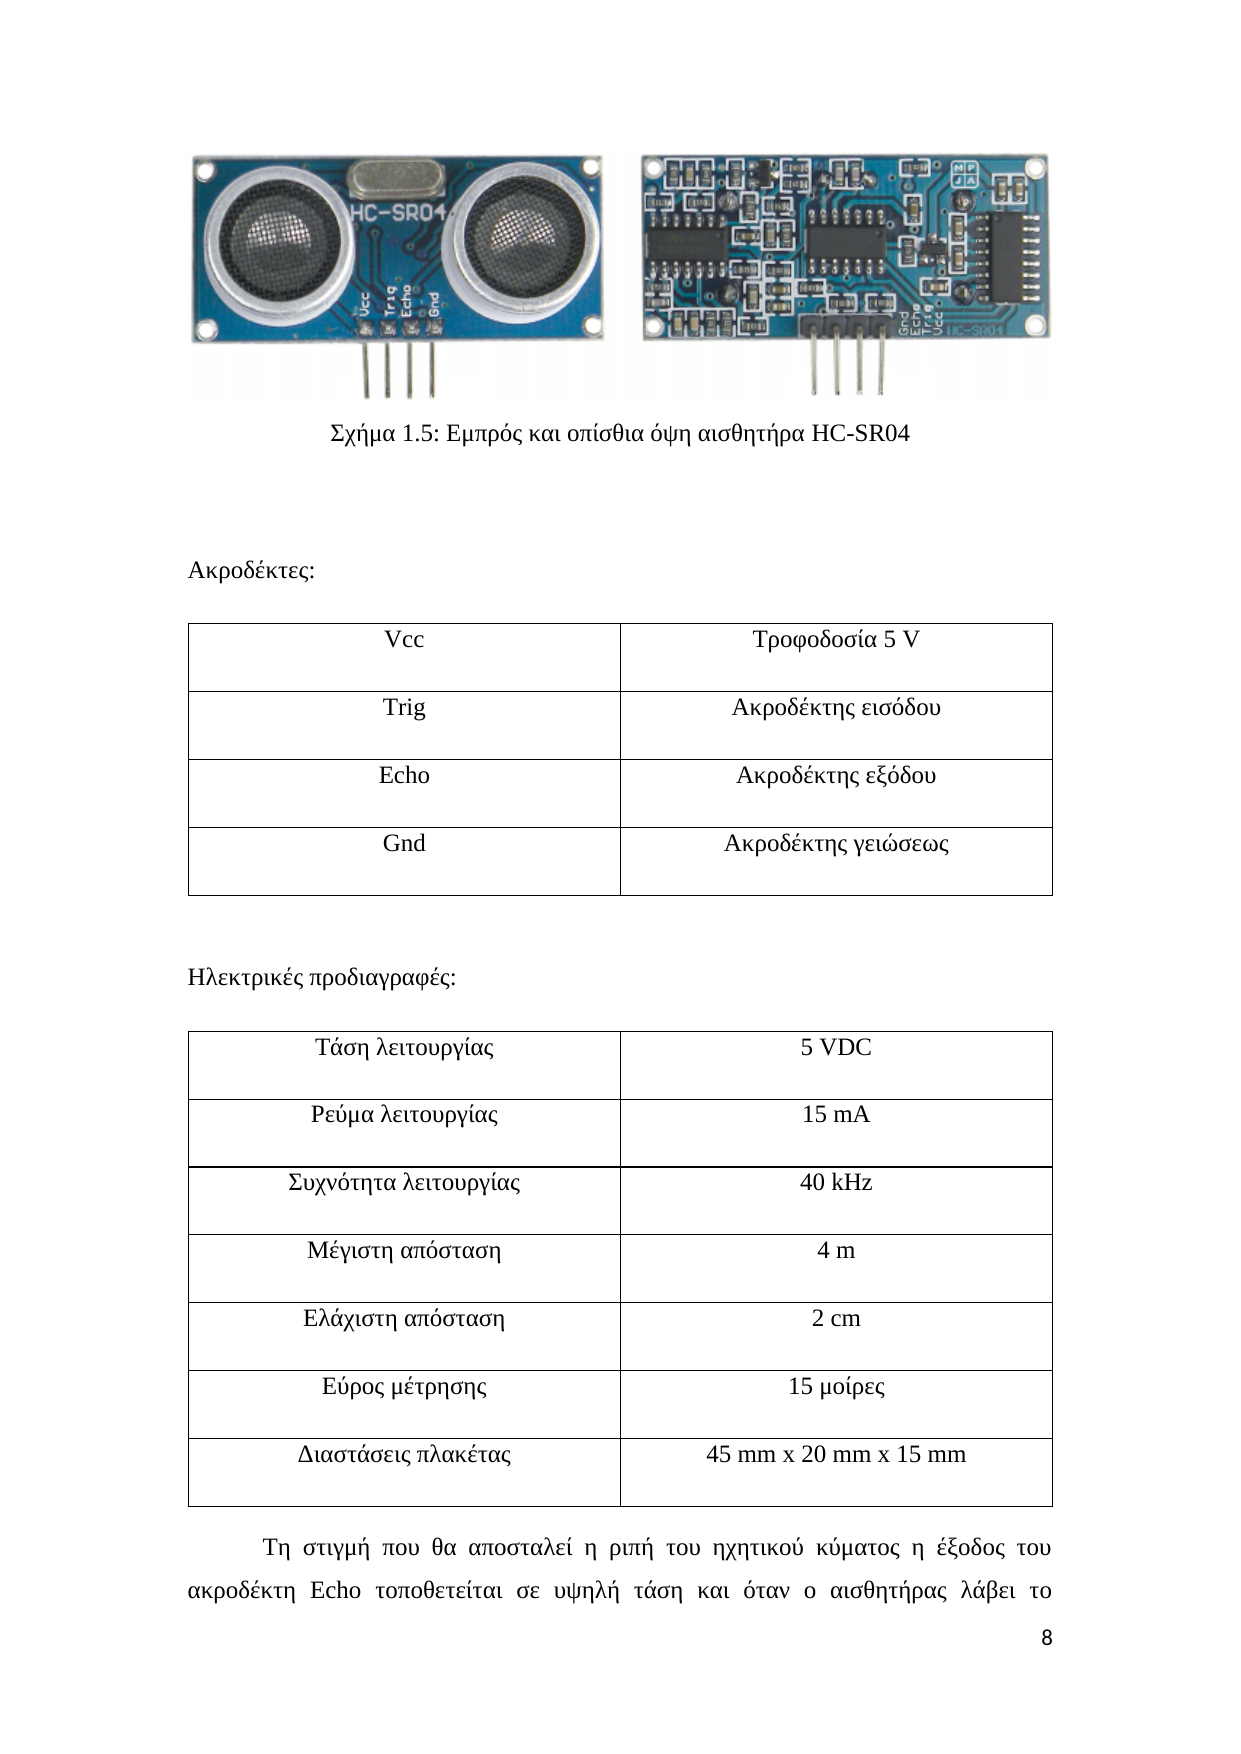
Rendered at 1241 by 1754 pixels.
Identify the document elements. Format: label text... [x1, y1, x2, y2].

text Ακροδέκτες: [187, 555, 1053, 583]
table_cell Trig [189, 692, 620, 759]
table_cell 15 μοίρες [621, 1371, 1052, 1438]
table_cell 4 m [621, 1235, 1052, 1302]
table_cell 45 mm x 20 mm x 15 mm [621, 1439, 1052, 1506]
table_cell Διαστάσεις πλακέτας [189, 1439, 620, 1506]
table_cell Ακροδέκτης εξόδου [621, 760, 1052, 827]
table_cell Ακροδέκτης γειώσεως [621, 828, 1052, 894]
table_cell Echo [189, 760, 620, 827]
picture [187, 150, 1053, 404]
table_cell 2 cm [621, 1303, 1052, 1370]
table_cell Ρεύμα λειτουργίας [189, 1100, 620, 1166]
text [187, 1532, 1053, 1604]
table_cell 15 mA [621, 1100, 1052, 1166]
table_header Τροφοδοσία 5 V [621, 624, 1052, 691]
table_cell Μέγιστη απόσταση [189, 1235, 620, 1302]
table_cell 40 kHz [621, 1168, 1052, 1234]
table_cell Ακροδέκτης εισόδου [621, 692, 1052, 759]
table_header Vcc [189, 624, 620, 691]
table_cell Ελάχιστη απόσταση [189, 1303, 620, 1370]
text Ηλεκτρικές προδιαγραφές: [187, 962, 1053, 991]
table_cell Συχνότητα λειτουργίας [189, 1168, 620, 1234]
text Σχήμα 1.5: Εμπρός και οπίσθια όψη αισθητήρα HC-SR04 [187, 404, 1053, 447]
table_cell Gnd [189, 828, 620, 894]
table_header Τάση λειτουργίας [189, 1032, 620, 1098]
table_cell Εύρος μέτρησης [189, 1371, 620, 1438]
table_header 5 VDC [621, 1032, 1052, 1098]
